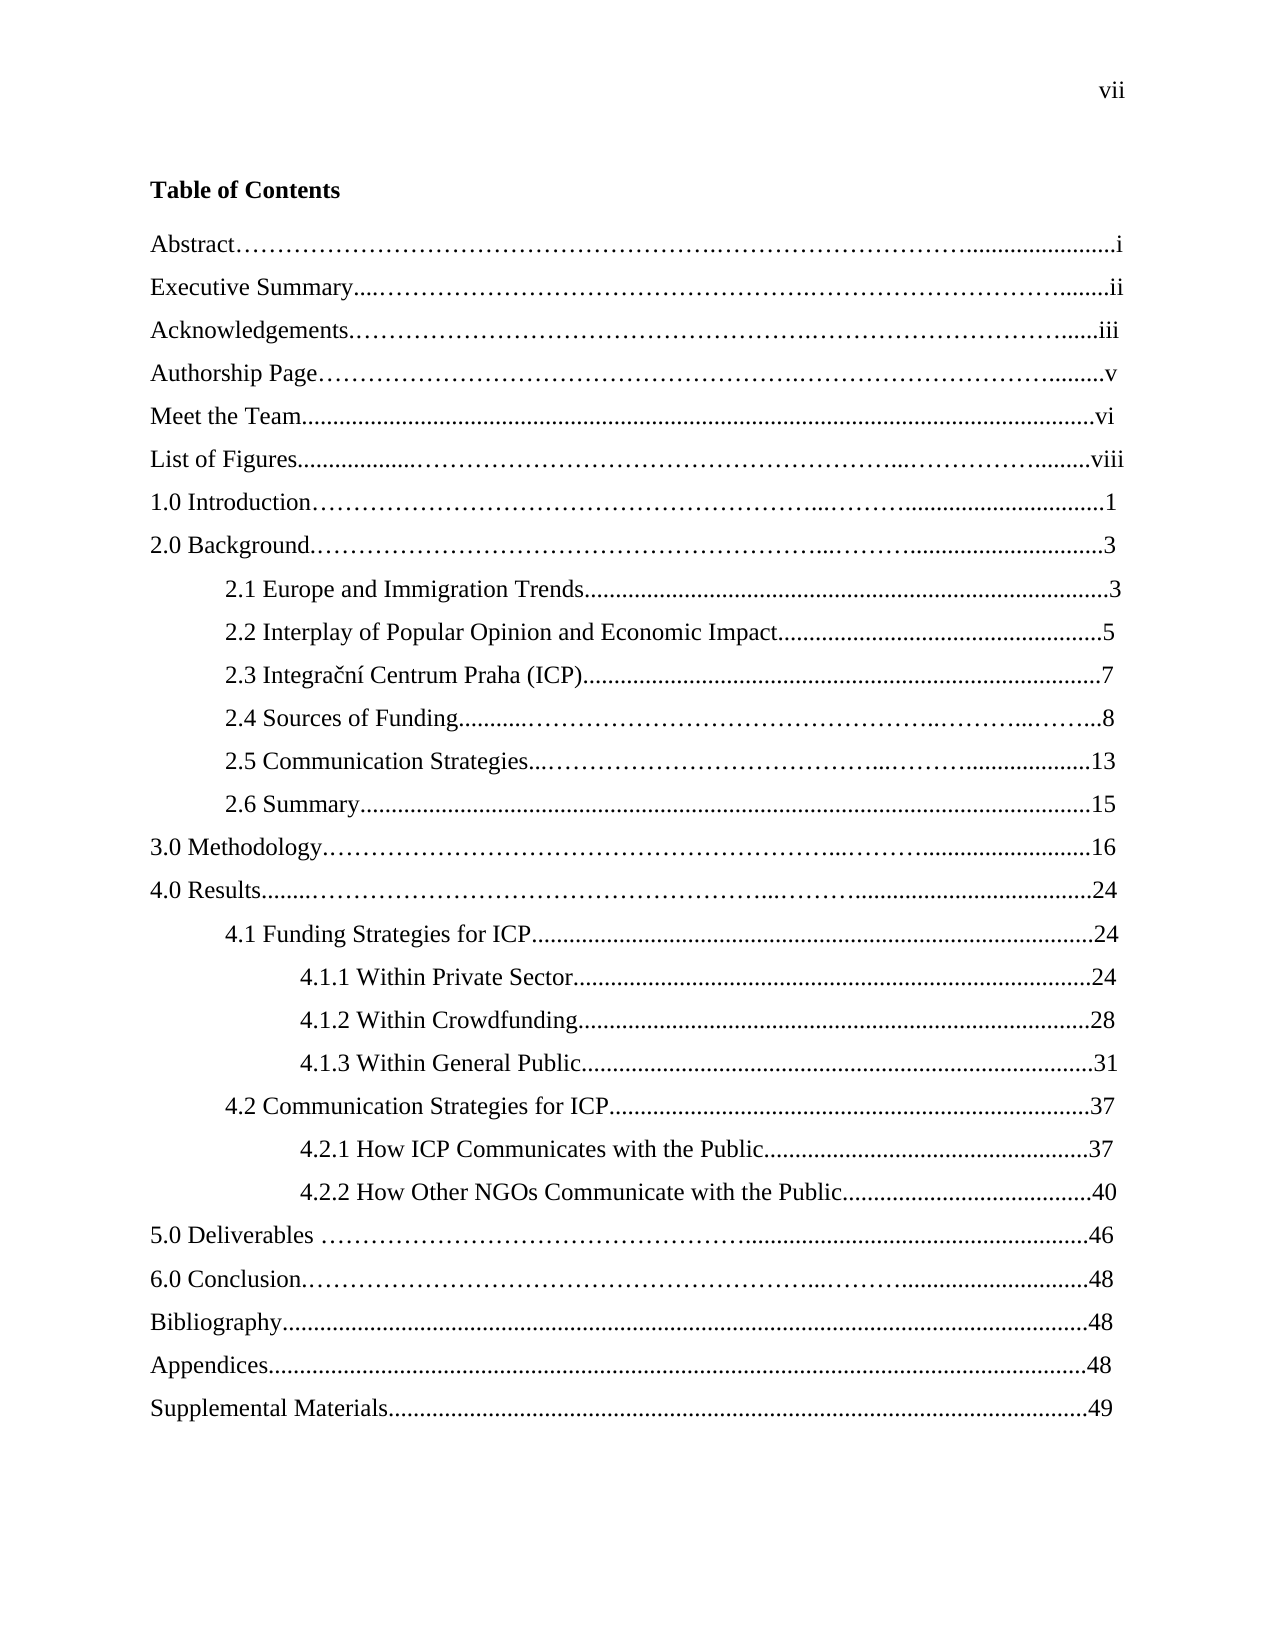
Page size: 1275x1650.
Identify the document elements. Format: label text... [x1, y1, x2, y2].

text Supplemental Materials................................................................................................................49 [150, 1393, 1125, 1422]
text 4.1.3 Within General Public..................................................................................31 [225, 1048, 1125, 1077]
text Meet the Team...............................................................................................................................vi [150, 401, 1125, 430]
text 3.0 Methodology.……………………………………………………...………...........................16 [150, 832, 1125, 861]
text 4.2 Communication Strategies for ICP.............................................................................37 [225, 1091, 1125, 1120]
text 2.3 Integrační Centrum Praha (ICP)...................................................................................7 [150, 660, 1125, 689]
text 4.1 Funding Strategies for ICP..........................................................................................24 [150, 919, 1125, 947]
text Abstract………………………………………………….…………………………........................i Executive Summary....…………………………………………….…………………………........ii Acknowledgements.……………………………………………….…………………………......iii Authorship Page………………………………………………….………………………….........v [150, 229, 1125, 387]
text 4.1.1 Within Private Sector...................................................................................24 [225, 962, 1125, 991]
text 4.0 Results........………………………………………………...………......................................24 [150, 876, 1125, 904]
text 2.2 Interplay of Popular Opinion and Economic Impact....................................................5 [150, 617, 1125, 646]
text 2.6 Summary.....................................................................................................................15 [150, 789, 1125, 818]
text 6.0 Conclusion.……………………………………………………...………..............................48 Bibliography.................................................................................................................................48Appendices...................................................................................................................................48 [150, 1264, 1125, 1379]
text 4.2.1 How ICP Communicates with the Public....................................................37 [225, 1134, 1125, 1163]
text List of Figures...................…………………………………………………...…………….........viii 1.0 Introduction……………………………………………………...………................................1 2.0 Background.……………………………………………………...………...............................3 2.1 Europe and Immigration Trends....................................................................................3 [150, 444, 1125, 602]
subtitle Table of Contents [150, 175, 1125, 204]
text 2.4 Sources of Funding...........…………………………………………..………...……...8 [150, 703, 1125, 732]
text 4.2.2 How Other NGOs Communicate with the Public........................................40 [225, 1177, 1125, 1206]
text 4.1.2 Within Crowdfunding..................................................................................28 [225, 1005, 1125, 1034]
text 2.5 Communication Strategies...…………………………………...………....................13 [150, 746, 1125, 775]
text 5.0 Deliverables …………………………………………….......................................................46 [150, 1221, 1125, 1249]
